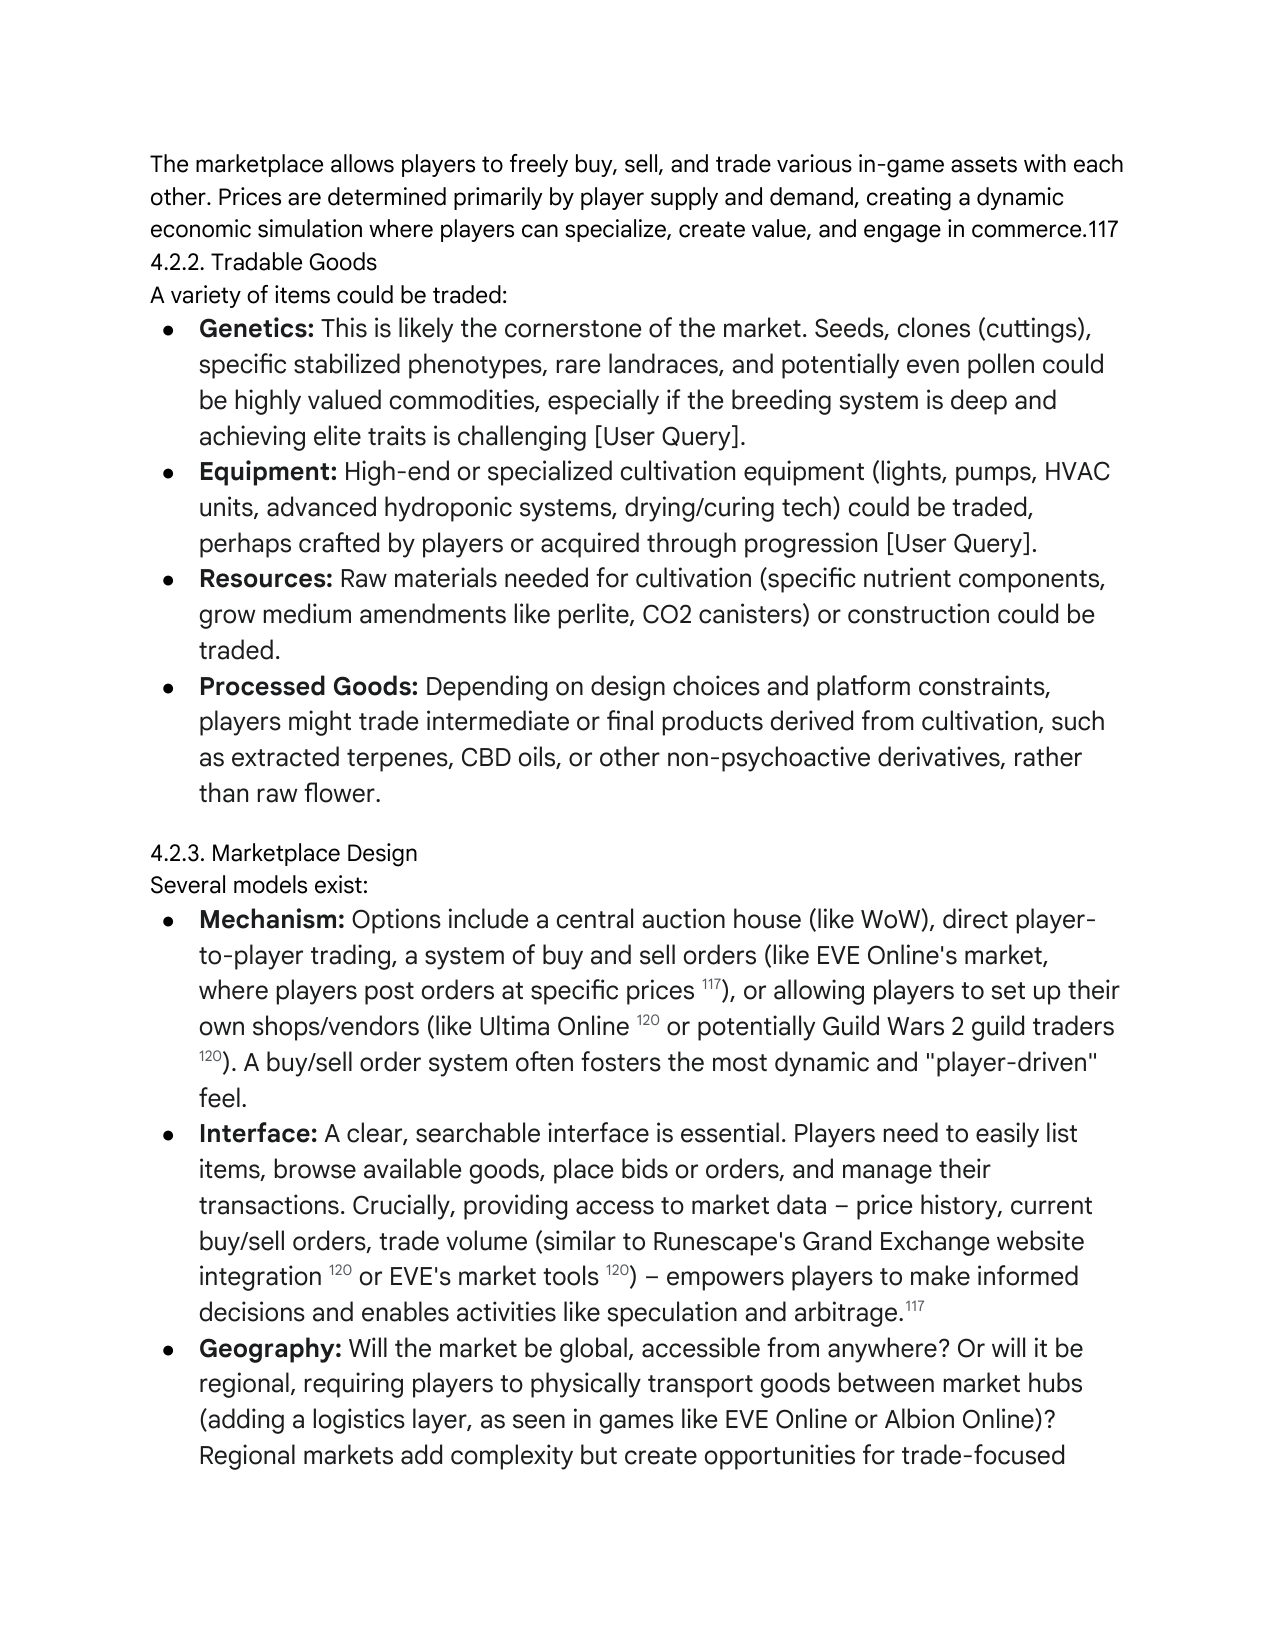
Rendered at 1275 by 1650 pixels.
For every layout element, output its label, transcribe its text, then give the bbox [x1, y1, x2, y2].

list Mechanism: Options include a central auction house (like WoW), direct player-to-player trading, a system of buy and sell orders (like EVE Online's market, where players post orders at specific prices 117), or allowing players to set up their own shops/vendors (like Ultima Online 120 or potentially Guild Wars 2 guild traders 120). A buy/sell order system often fosters the most dynamic and "player-driven" feel. [161, 904, 1125, 1114]
text A variety of items could be traded: [150, 281, 1125, 309]
list Resources: Raw materials needed for cultivation (specific nutrient components, grow medium amendments like perlite, CO2 canisters) or construction could be traded. [161, 564, 1125, 666]
list Interface: A clear, searchable interface is essential. Players need to easily list items, browse available goods, place bids or orders, and manage their transactions. Crucially, providing access to market data – price history, current buy/sell orders, trade volume (similar to Runescape's Grand Exchange website integration 120 or EVE's market tools 120) – empowers players to make informed decisions and enables activities like speculation and arbitrage.117 [161, 1118, 1125, 1328]
list Genetics: This is likely the cornerstone of the market. Seeds, clones (cuttings), specific stabilized phenotypes, rare landraces, and potentially even pollen could be highly valued commodities, especially if the breeding system is deep and achieving elite traits is challenging [User Query]. [161, 313, 1125, 452]
text The marketplace allows players to freely buy, sell, and trade various in-game assets with each other. Prices are determined primarily by player supply and demand, creating a dynamic economic simulation where players can specialize, create value, and engage in commerce.117 [150, 150, 1125, 244]
text 4.2.2. Tradable Goods [150, 248, 1125, 277]
list Equipment: High-end or specialized cultivation equipment (lights, pumps, HVAC units, advanced hydroponic systems, drying/curing tech) could be traded, perhaps crafted by players or acquired through progression [User Query]. [161, 456, 1125, 559]
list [161, 1333, 1125, 1471]
text Several models exist: [150, 871, 1125, 900]
list Processed Goods: Depending on design choices and platform constraints, players might trade intermediate or final products derived from cultivation, such as extracted terpenes, CBD oils, or other non-psychoactive derivatives, rather than raw flower. [161, 671, 1125, 809]
text 4.2.3. Marketplace Design [150, 839, 1125, 867]
